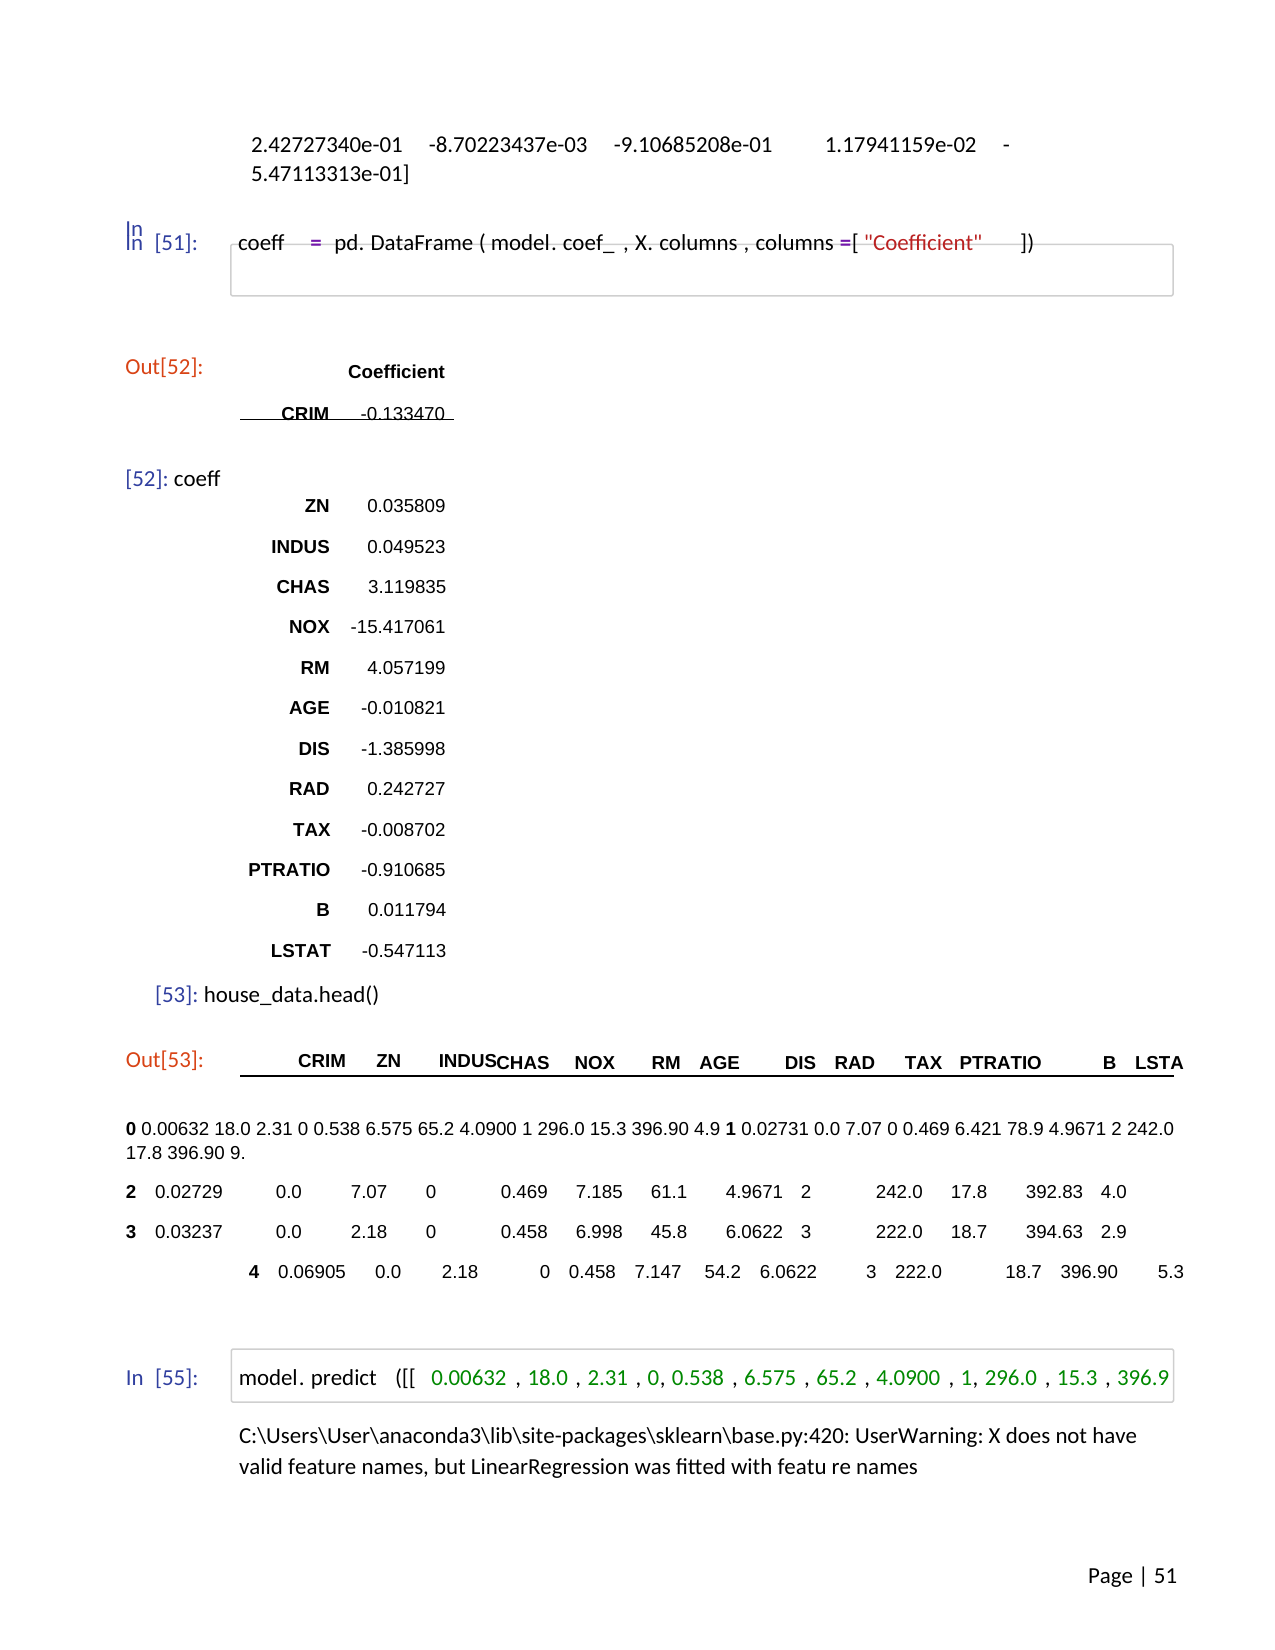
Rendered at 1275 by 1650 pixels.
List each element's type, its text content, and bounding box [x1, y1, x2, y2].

table_header LSTA [1135, 980, 1184, 1075]
text In [52]: coeff [125, 214, 1177, 492]
text 0 0.00632 18.0 2.31 0 0.538 6.575 65.2 4.0900 1 296.0 15.3 396.90 4.9 1 0.02731 0.0 7.07 0 0.469 6.421 78.9 4.9671 2 242.0 17.8 396.90 9. [126, 1118, 1177, 1163]
text ZN 0.035809 [126, 495, 1177, 517]
text PTRATIO -0.910685 [126, 859, 1177, 880]
text RM 4.057199 [126, 657, 1177, 678]
list 0.03237 0.0 2.18 0 0.458 6.998 45.8 6.0622 3 222.0 18.7 394.63 2.9 [126, 1221, 1177, 1243]
table_header [53]: house_data.head() Out[53]: CRIM ZN INDUS [126, 980, 496, 1075]
text RAD 0.242727 [126, 778, 1177, 799]
text AGE -0.010821 [126, 697, 1177, 719]
table_header DIS [759, 980, 834, 1075]
text CHAS 3.119835 [126, 576, 1177, 597]
text B 0.011794 [126, 899, 1177, 921]
text TAX -0.008702 [126, 818, 1177, 840]
table_header B [1059, 980, 1135, 1075]
text LSTAT -0.547113 [126, 939, 1177, 961]
text NOX -15.417061 [126, 616, 1177, 638]
table_header NOX [568, 980, 634, 1075]
list 0.02729 0.0 7.07 0 0.469 7.185 61.1 4.9671 2 242.0 17.8 392.83 4.0 [126, 1181, 1177, 1203]
table_header AGE [699, 980, 758, 1075]
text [239, 1422, 1177, 1480]
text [238, 130, 1011, 187]
text INDUS 0.049523 [126, 535, 1177, 557]
table_header PTRATIO [959, 980, 1059, 1075]
table_header CHAS [496, 980, 568, 1075]
table_header RAD [834, 980, 894, 1075]
table_header TAX [894, 980, 959, 1075]
text DIS -1.385998 [126, 737, 1177, 759]
table_header RM [634, 980, 699, 1075]
